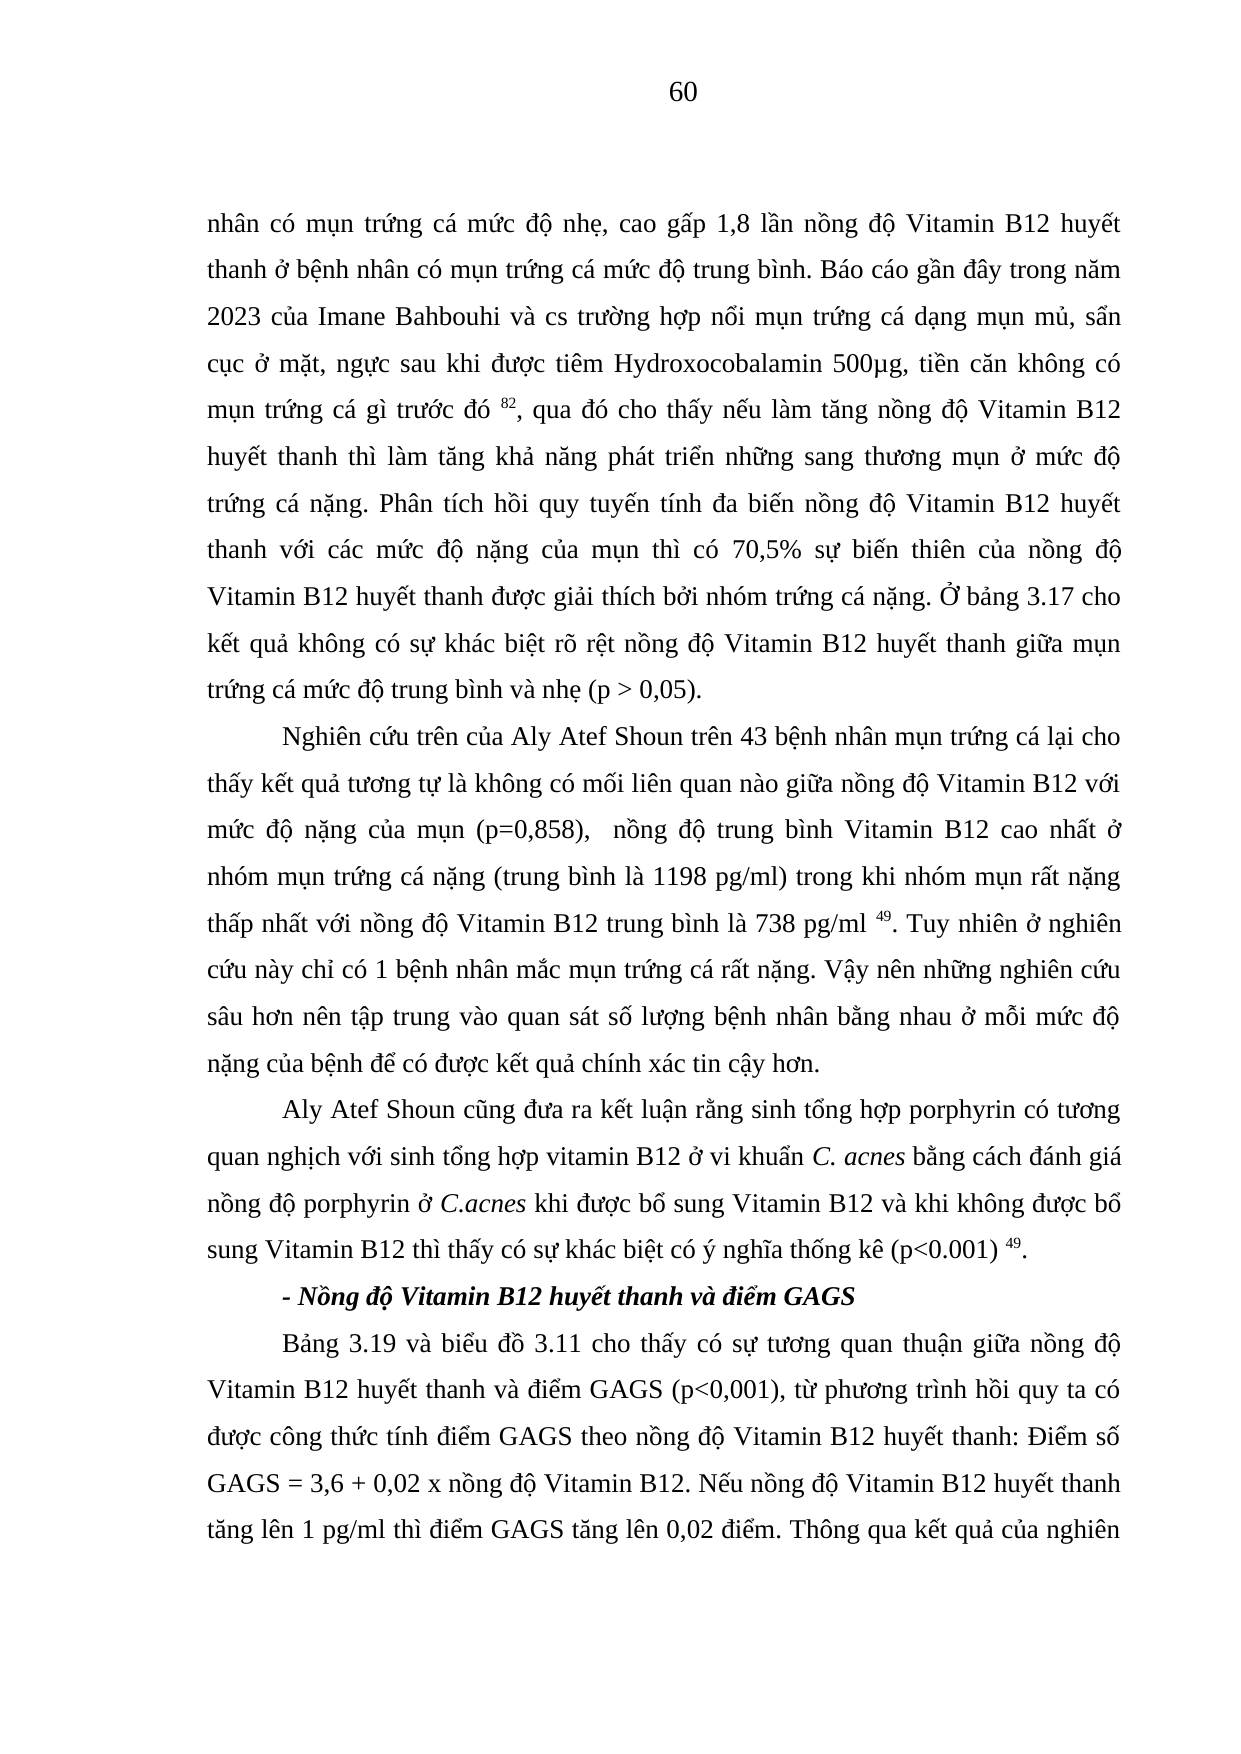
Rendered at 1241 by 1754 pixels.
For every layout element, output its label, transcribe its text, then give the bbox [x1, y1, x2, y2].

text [207, 1327, 1122, 1544]
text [207, 207, 1122, 704]
text Aly Atef Shoun cũng đưa ra kết luận rằng sinh tổng hợp porphyrin có tương quan nghịch với sinh tổng hợp vitamin B12 ở vi khuẩn C. acnes bằng cách đánh giá nồng độ porphyrin ở C.acnes khi được bổ sung Vitamin B12 và khi không được bổ sung Vitamin B12 thì thấy có sự khác biệt có ý nghĩa thống kê (p<0.001) . [207, 1093, 1122, 1264]
text Nghiên cứu trên của Aly Atef Shoun trên 43 bệnh nhân mụn trứng cá lại cho thấy kết quả tương tự là không có mối liên quan nào giữa nồng độ Vitamin B12 với mức độ nặng của mụn (p=0,858), nồng độ trung bình Vitamin B12 cao nhất ở nhóm mụn trứng cá nặng (trung bình là 1198 pg/ml) trong khi nhóm mụn rất nặng thấp nhất với nồng độ Vitamin B12 trung bình là 738 pg/ml . Tuy nhiên ở nghiên cứu này chỉ có 1 bệnh nhân mắc mụn trứng cá rất nặng. Vậy nên những nghiên cứu sâu hơn nên tập trung vào quan sát số lượng bệnh nhân bằng nhau ở mỗi mức độ nặng của bệnh để có được kết quả chính xác tin cậy hơn. [207, 720, 1122, 1078]
list - Nồng độ Vitamin B12 huyết thanh và điểm GAGS [282, 1280, 1122, 1311]
